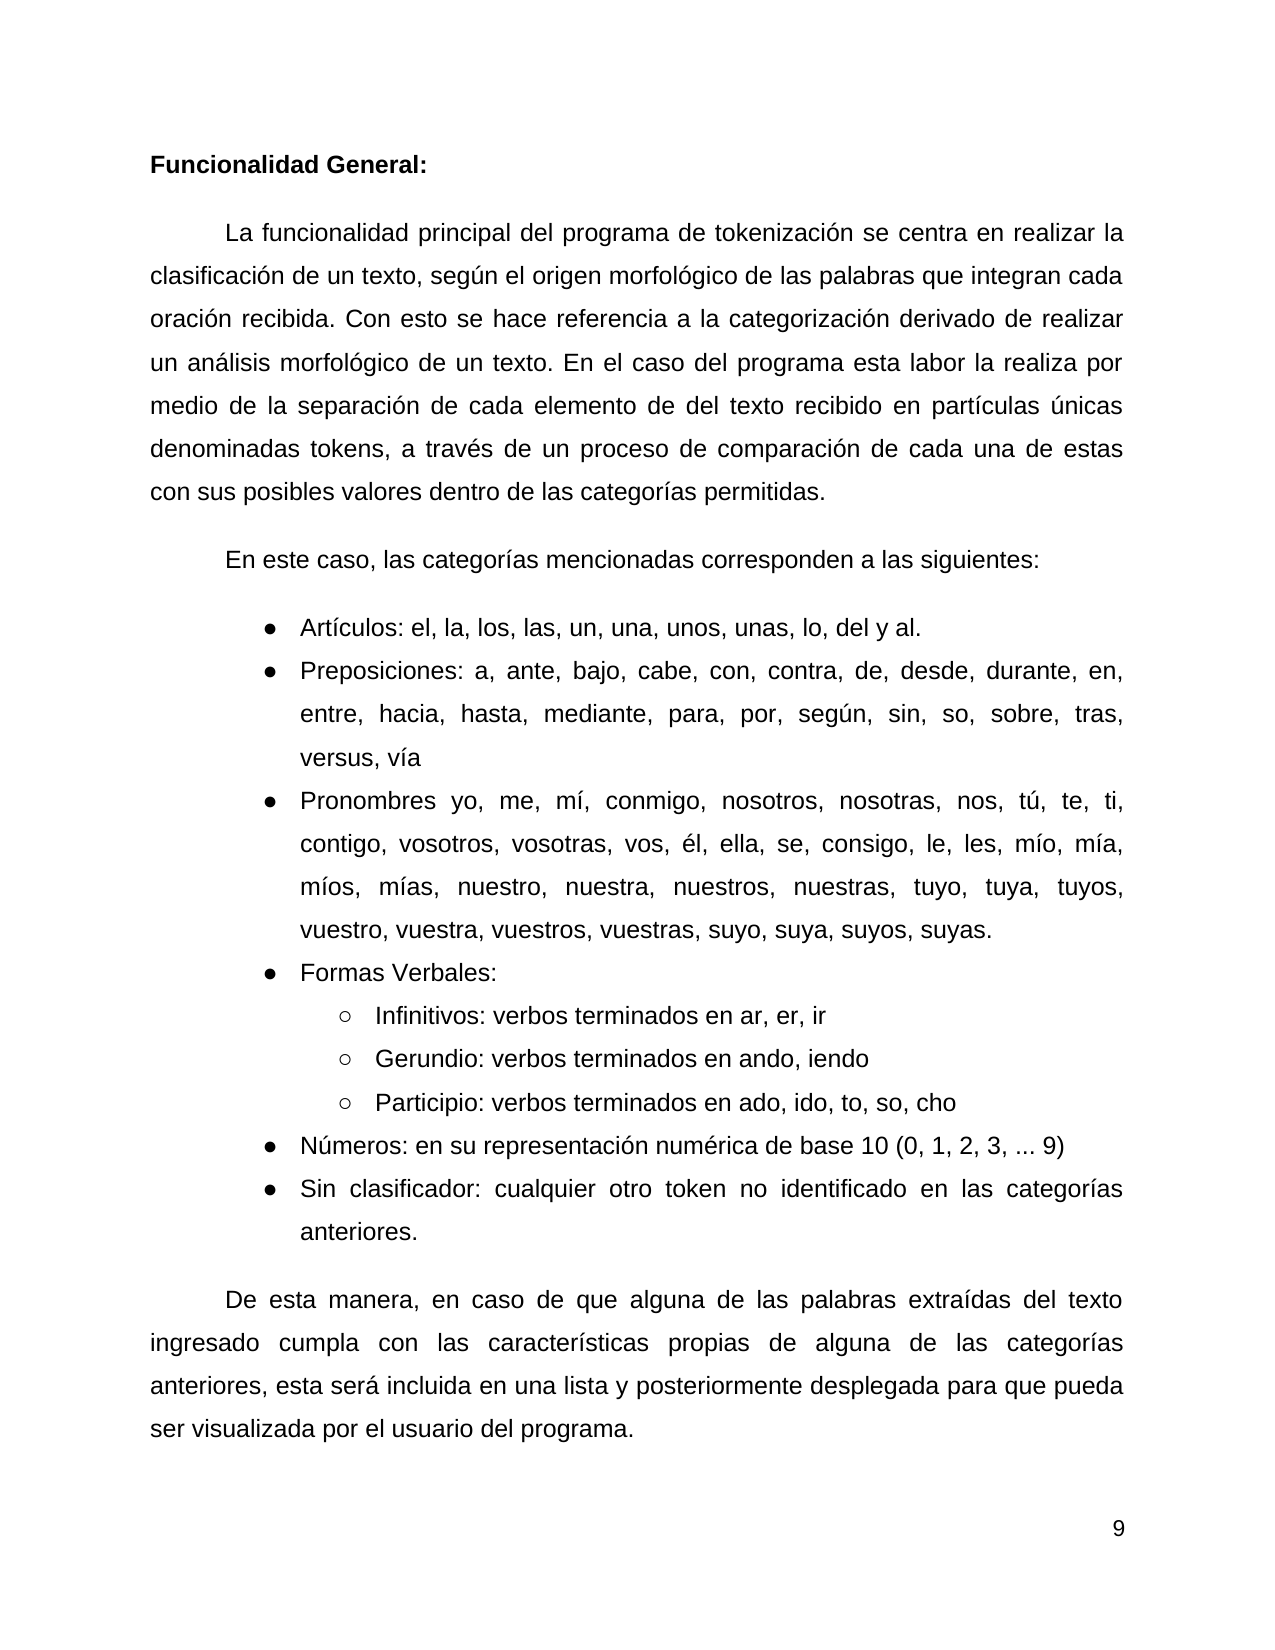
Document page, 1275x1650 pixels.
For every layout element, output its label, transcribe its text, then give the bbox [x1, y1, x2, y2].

text De esta manera, en caso de que alguna de las palabras extraídas del texto ingresado cumpla con las características propias de alguna de las categorías anteriores, esta será incluida en una lista y posteriormente desplegada para que pueda ser visualizada por el usuario del programa. [150, 1285, 1125, 1443]
list Pronombres yo, me, mí, conmigo, nosotros, nosotras, nos, tú, te, ti, contigo, vosotros, vosotras, vos, él, ella, se, consigo, le, les, mío, mía, míos, mías, nuestro, nuestra, nuestros, nuestras, tuyo, tuya, tuyos, vuestro, vuestra, vuestros, vuestras, suyo, suya, suyos, suyas. [262, 786, 1125, 944]
list Infinitivos: verbos terminados en ar, er, ir [337, 1001, 1125, 1030]
list Participio: verbos terminados en ado, ido, to, so, cho [337, 1087, 1125, 1116]
subtitle Funcionalidad General: [150, 150, 1125, 179]
list Preposiciones: a, ante, bajo, cabe, con, contra, de, desde, durante, en, entre, hacia, hasta, mediante, para, por, según, sin, so, sobre, tras, versus, vía [262, 656, 1125, 771]
list Artículos: el, la, los, las, un, una, unos, unas, lo, del y al. [262, 613, 1125, 642]
list Números: en su representación numérica de base 10 (0, 1, 2, 3, ... 9) [262, 1131, 1125, 1159]
text La funcionalidad principal del programa de tokenización se centra en realizar la clasificación de un texto, según el origen morfológico de las palabras que integran cada oración recibida. Con esto se hace referencia a la categorización derivado de realizar un análisis morfológico de un texto. En el caso del programa esta labor la realiza por medio de la separación de cada elemento de del texto recibido en partículas únicas denominadas tokens, a través de un proceso de comparación de cada una de estas con sus posibles valores dentro de las categorías permitidas. [150, 218, 1125, 506]
text En este caso, las categorías mencionadas corresponden a las siguientes: [150, 545, 1125, 574]
list Sin clasificador: cualquier otro token no identificado en las categorías anteriores. [262, 1174, 1125, 1246]
list Gerundio: verbos terminados en ando, iendo [337, 1044, 1125, 1073]
list Formas Verbales: [262, 958, 1125, 987]
